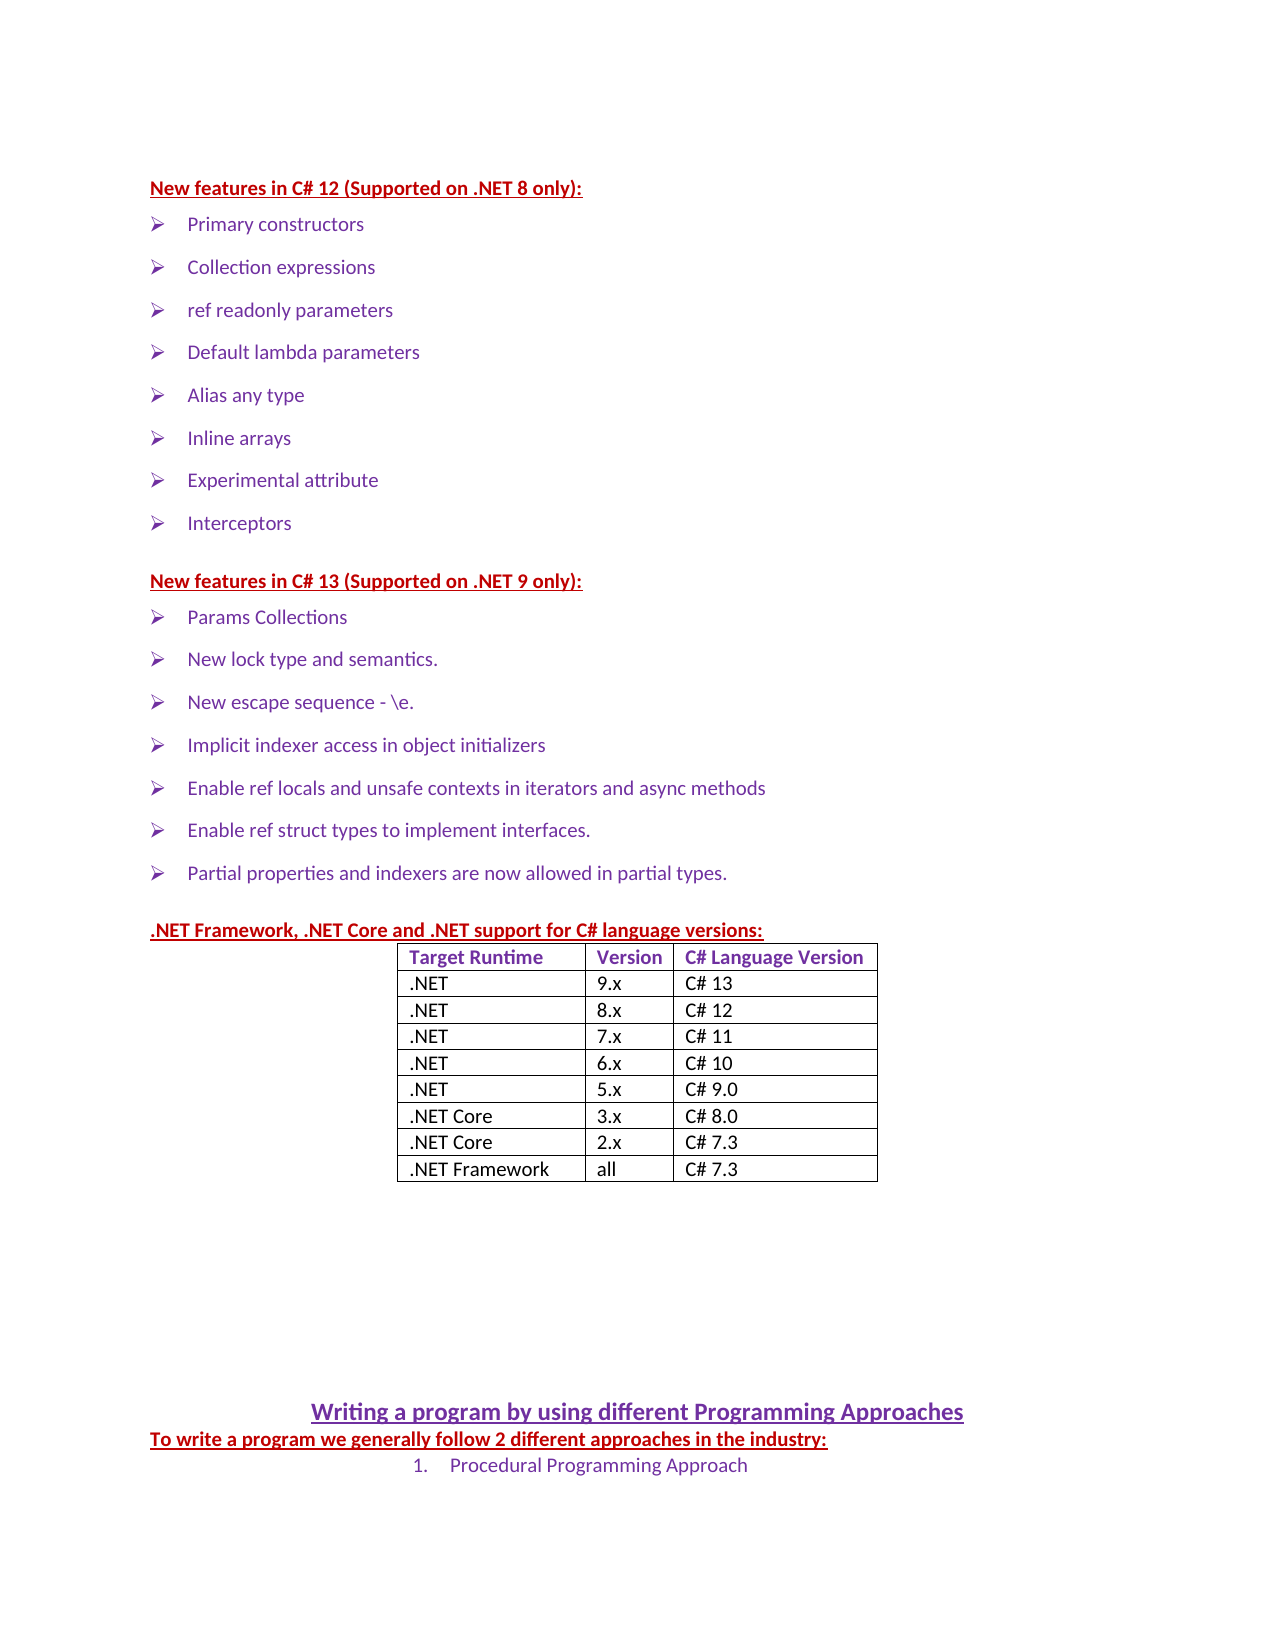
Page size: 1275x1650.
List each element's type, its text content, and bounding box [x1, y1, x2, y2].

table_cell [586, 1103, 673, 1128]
list ref readonly parameters [150, 286, 1125, 329]
list Default lambda parameters [150, 329, 1125, 372]
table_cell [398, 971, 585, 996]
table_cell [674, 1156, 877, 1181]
text New features in C# 13 (Supported on .NET 9 only): [150, 568, 1125, 593]
list Enable ref struct types to implement interfaces. [150, 807, 1125, 849]
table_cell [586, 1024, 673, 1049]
list Partial properties and indexers are now allowed in partial types. [150, 849, 1125, 892]
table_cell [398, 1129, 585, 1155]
list Alias any type [150, 372, 1125, 414]
text To write a program we generally follow 2 different approaches in the industry: [150, 1427, 1125, 1452]
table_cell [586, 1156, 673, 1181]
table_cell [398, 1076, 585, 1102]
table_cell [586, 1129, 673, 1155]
list Procedural Programming Approach [412, 1452, 1125, 1477]
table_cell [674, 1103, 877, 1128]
list Primary constructors [150, 201, 1125, 243]
list Collection expressions [150, 243, 1125, 286]
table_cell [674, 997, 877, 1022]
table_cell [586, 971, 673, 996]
list Inline arrays [150, 414, 1125, 457]
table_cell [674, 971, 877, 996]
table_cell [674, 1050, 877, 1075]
list New lock type and semantics. [150, 636, 1125, 679]
list Interceptors [150, 500, 1125, 542]
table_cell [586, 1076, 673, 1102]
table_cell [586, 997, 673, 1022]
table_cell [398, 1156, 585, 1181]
text .NET Framework, .NET Core and .NET support for C# language versions: [150, 918, 1125, 943]
list Experimental attribute [150, 457, 1125, 500]
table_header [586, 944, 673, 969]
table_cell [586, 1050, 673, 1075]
list Params Collections [150, 593, 1125, 636]
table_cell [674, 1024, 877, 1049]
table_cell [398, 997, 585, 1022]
text New features in C# 12 (Supported on .NET 8 only): [150, 150, 1125, 201]
text Writing a program by using different Programming Approaches [150, 1396, 1125, 1427]
list New escape sequence - \e. [150, 679, 1125, 721]
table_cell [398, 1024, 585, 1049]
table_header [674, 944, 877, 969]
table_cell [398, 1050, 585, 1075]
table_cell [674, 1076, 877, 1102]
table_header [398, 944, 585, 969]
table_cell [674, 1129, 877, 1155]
list Implicit indexer access in object initializers [150, 721, 1125, 764]
list Enable ref locals and unsafe contexts in iterators and async methods [150, 764, 1125, 807]
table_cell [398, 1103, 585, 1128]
